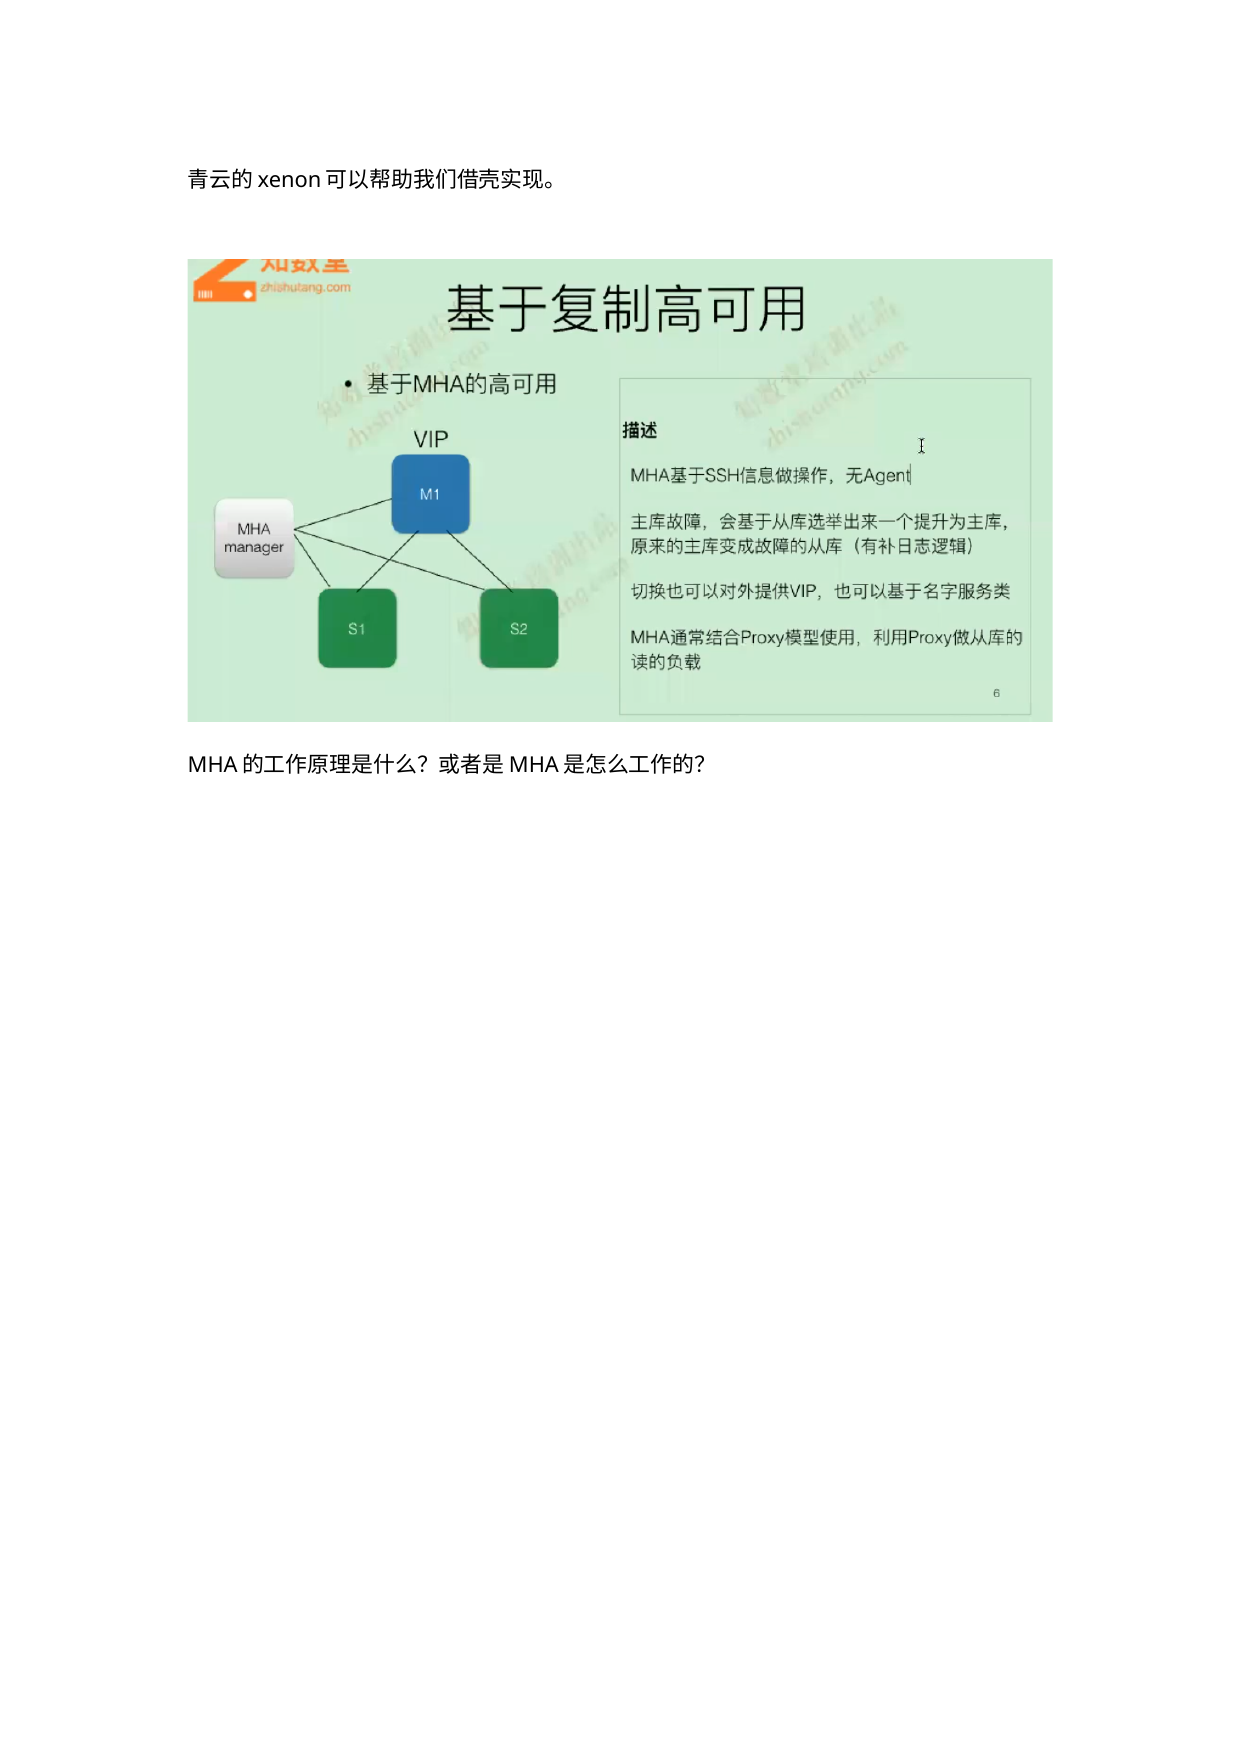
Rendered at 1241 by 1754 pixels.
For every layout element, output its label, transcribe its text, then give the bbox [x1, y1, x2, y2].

text MHA的工作原理是什么？或者是MHA是怎么工作的？ [187, 747, 1053, 779]
picture [187, 259, 1053, 722]
text 青云的xenon可以帮助我们借壳实现。 [187, 162, 1053, 194]
